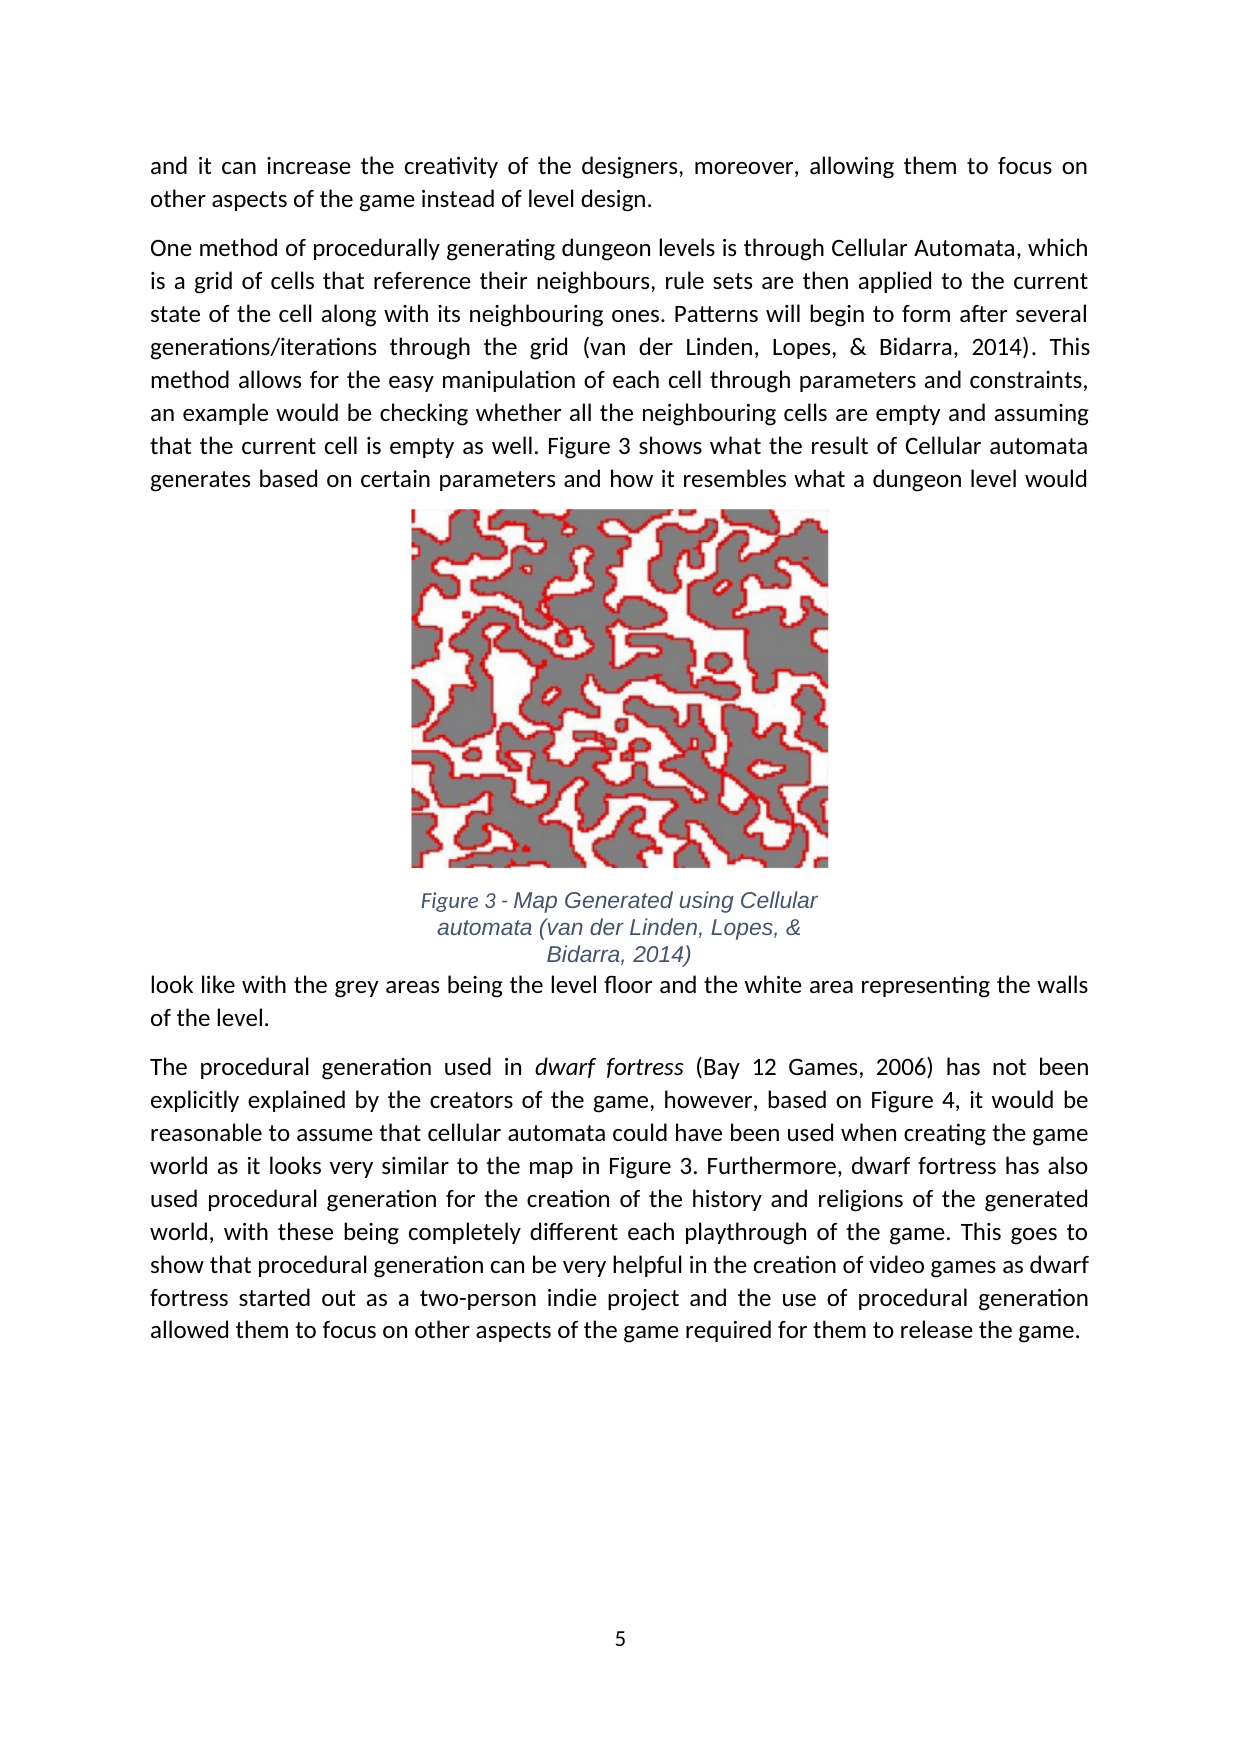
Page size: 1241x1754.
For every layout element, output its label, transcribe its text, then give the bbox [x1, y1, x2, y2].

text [150, 150, 1090, 213]
text One method of procedurally generating dungeon levels is through Cellular Automata, which is a grid of cells that reference their neighbours, rule sets are then applied to the current state of the cell along with its neighbouring ones. Patterns will begin to form after several generations/iterations through the grid . This method allows for the easy manipulation of each cell through parameters and constraints, an example would be checking whether all the neighbouring cells are empty and assuming that the current cell is empty as well. Figure 3 shows what the result of Cellular automata generates based on certain parameters and how it resembles what a dungeon level would look like with the grey areas being the level floor and the white area representing the walls of the level. [150, 232, 1090, 1032]
picture [404, 503, 836, 877]
text The procedural generation used in dwarf fortress (Bay 12 Games, 2006) has not been explicitly explained by the creators of the game, however, based on Figure 4, it would be reasonable to assume that cellular automata could have been used when creating the game world as it looks very similar to the map in Figure 3. Furthermore, dwarf fortress has also used procedural generation for the creation of the history and religions of the generated world, with these being completely different each playthrough of the game. This goes to show that procedural generation can be very helpful in the creation of video games as dwarf fortress started out as a two-person indie project and the use of procedural generation allowed them to focus on other aspects of the game required for them to release the game. [150, 1051, 1090, 1345]
